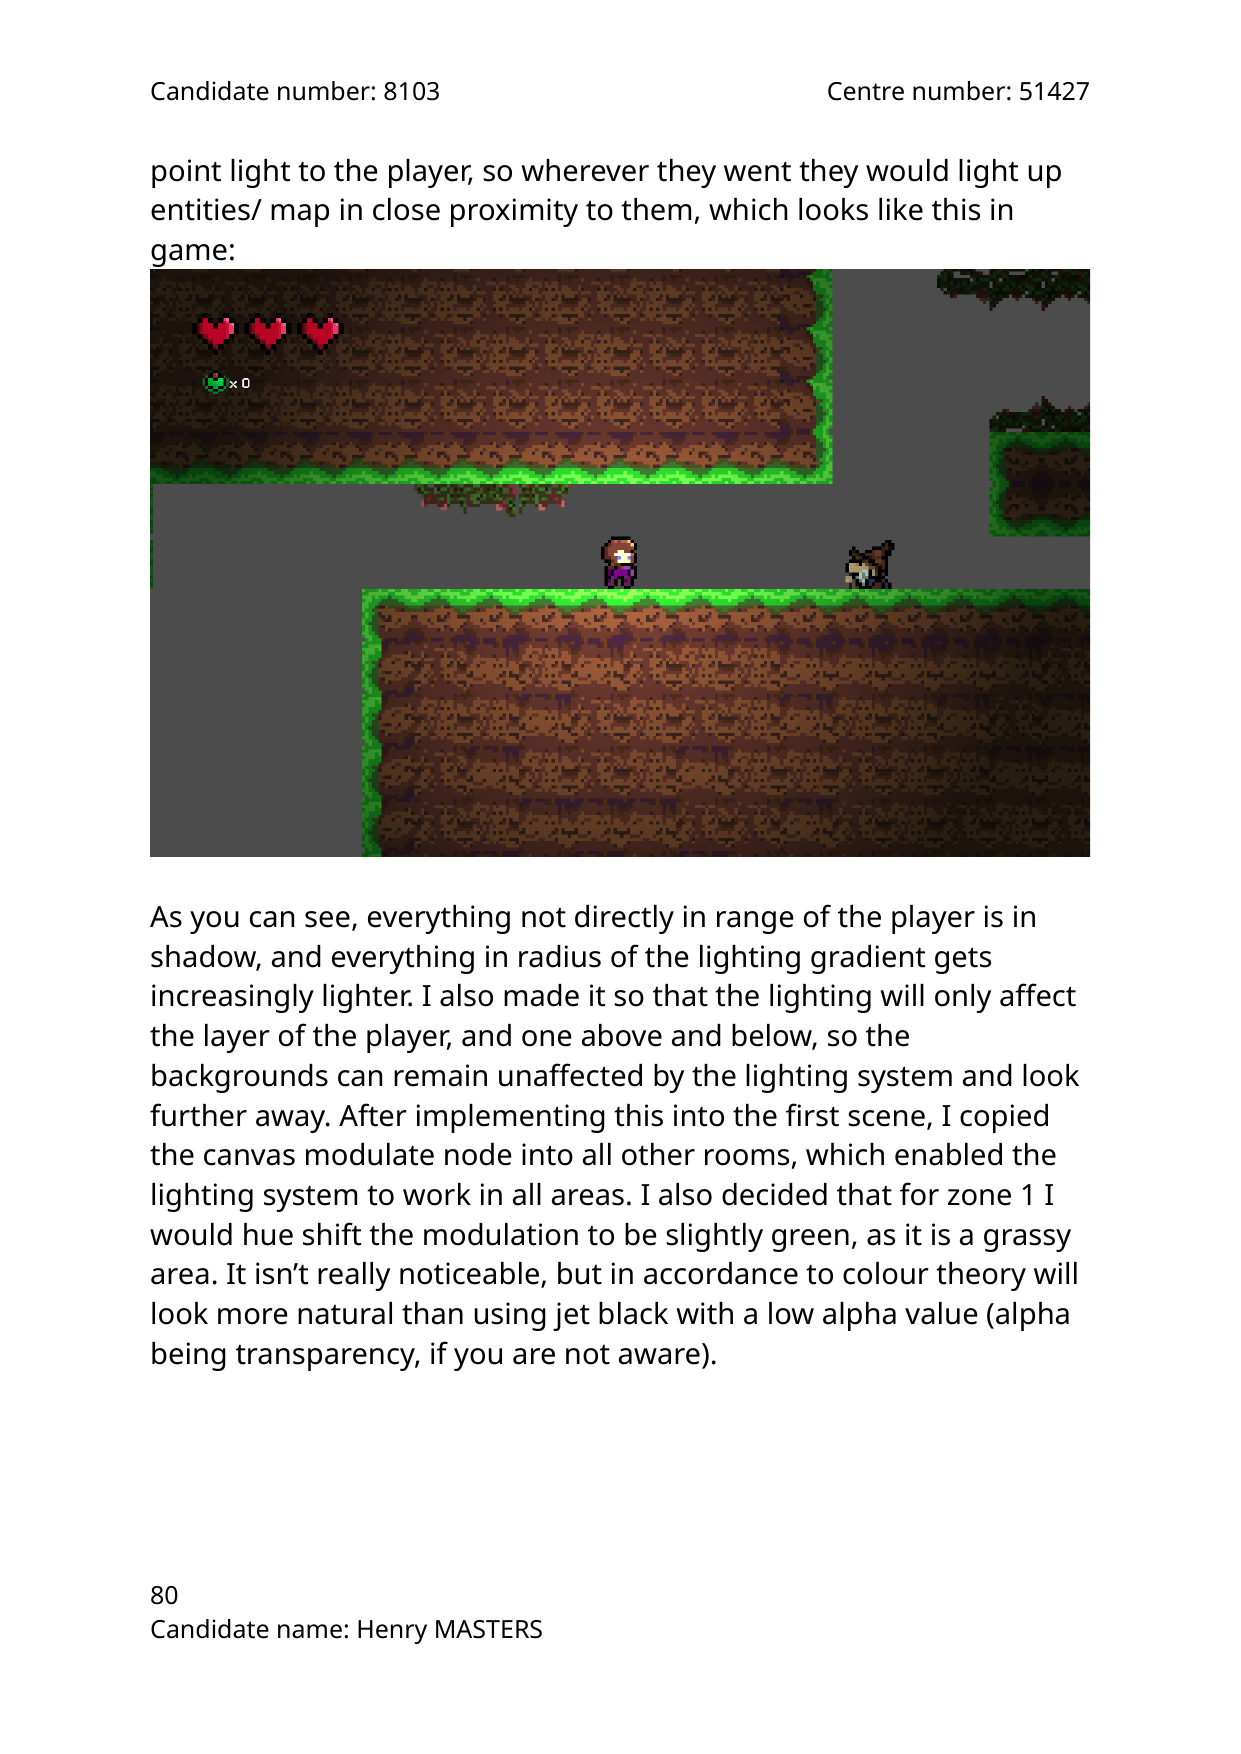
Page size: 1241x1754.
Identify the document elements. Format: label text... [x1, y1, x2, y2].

picture [150, 269, 1091, 857]
text As you can see, everything not directly in range of the player is in shadow, and everything in radius of the lighting gradient gets increasingly lighter. I also made it so that the lighting will only affect the layer of the player, and one above and below, so the backgrounds can remain unaffected by the lighting system and look further away. After implementing this into the first scene, I copied the canvas modulate node into all other rooms, which enabled the lighting system to work in all areas. I also decided that for zone 1 I would hue shift the modulation to be slightly green, as it is a grassy area. It isn’t really noticeable, but in accordance to colour theory will look more natural than using jet black with a low alpha value (alpha being transparency, if you are not aware). [150, 896, 1090, 1373]
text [150, 150, 1090, 269]
